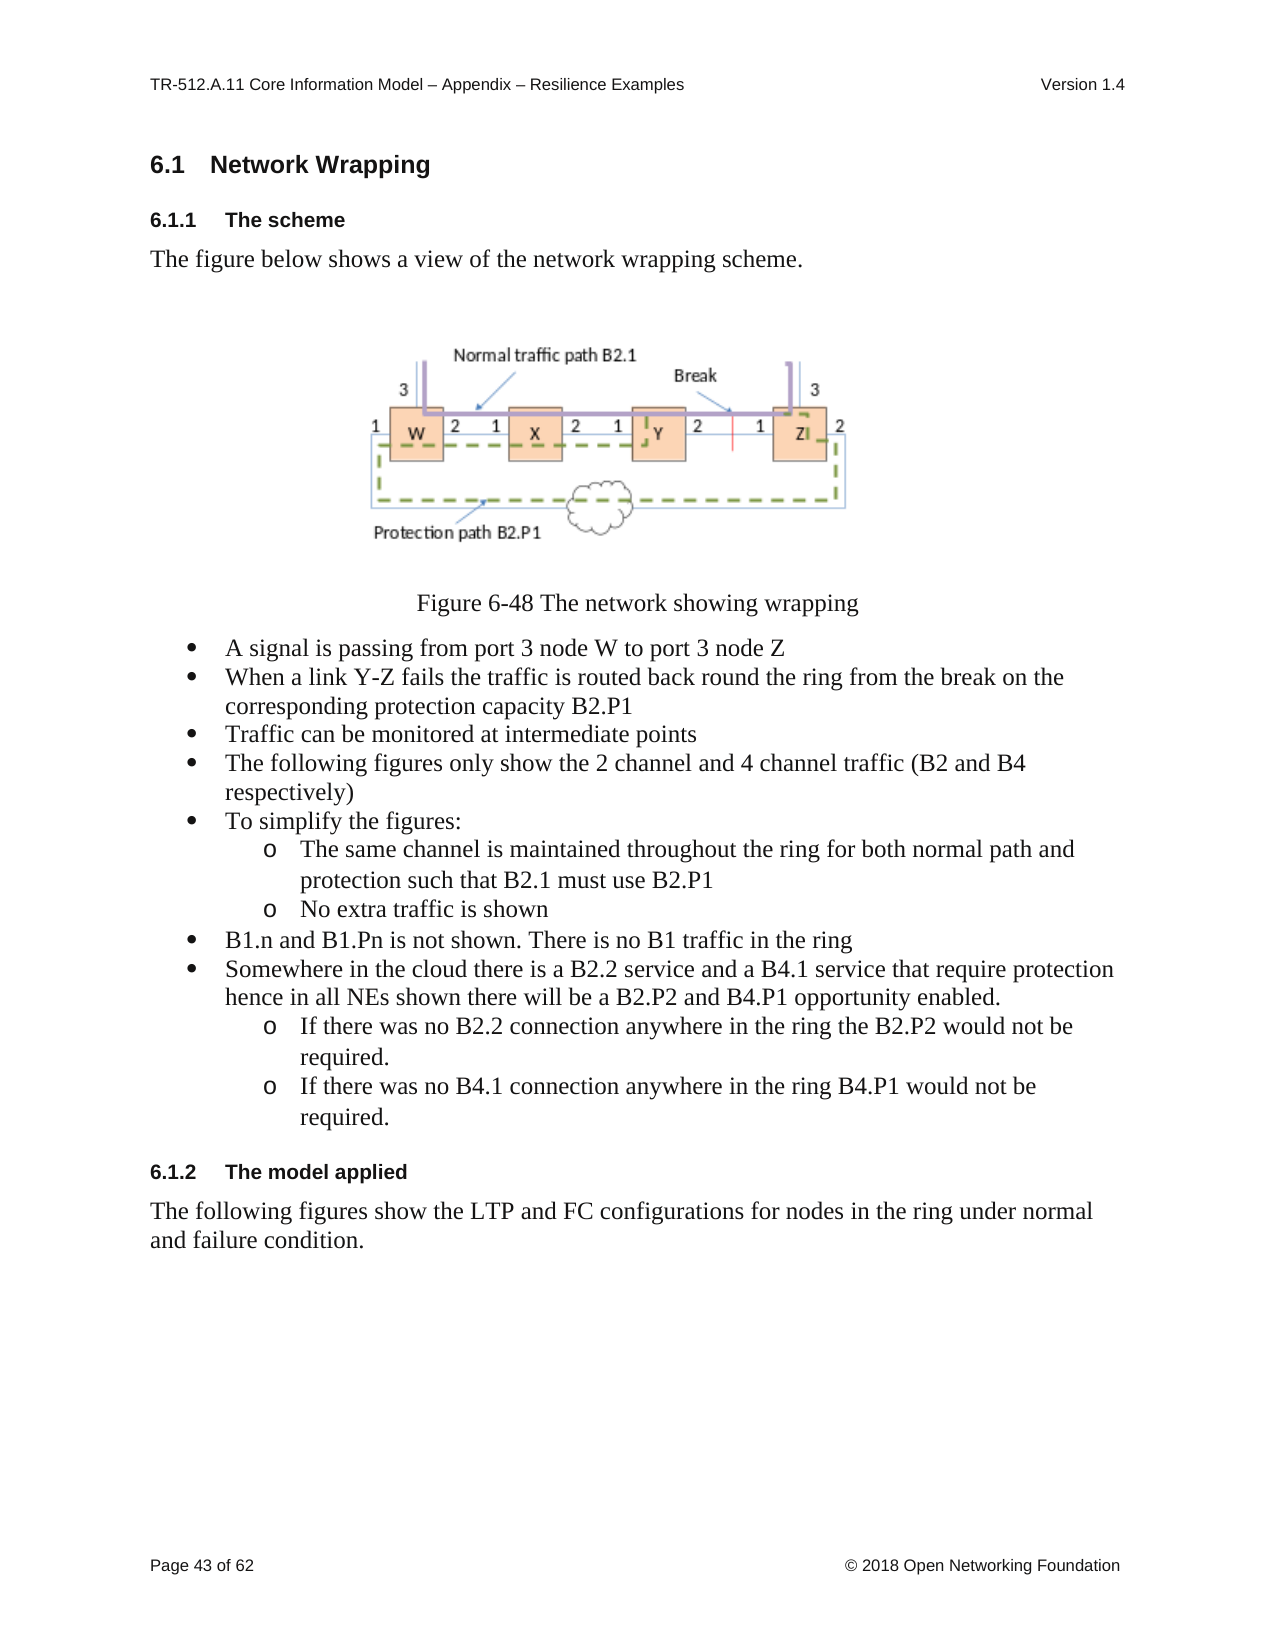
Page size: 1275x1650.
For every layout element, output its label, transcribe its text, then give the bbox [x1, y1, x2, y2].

list Somewhere in the cloud there is a B2.2 service and a B4.1 service that require protection hence in all NEs shown there will be a B2.P2 and B4.P1 opportunity enabled. [187, 954, 1125, 1011]
list If there was no B2.2 connection anywhere in the ring the B2.P2 would not be required. [262, 1011, 1125, 1071]
list No extra traffic is shown [262, 894, 1125, 925]
subtitle The scheme [150, 208, 1125, 232]
subtitle Network Wrapping [150, 150, 1125, 179]
list If there was no B4.1 connection anywhere in the ring B4.P1 would not be required. [262, 1071, 1125, 1130]
list The following figures only show the 2 channel and 4 channel traffic (B2 and B4 respectively) [187, 748, 1125, 806]
list B1.n and B1.Pn is not shown. There is no B1 traffic in the ring [187, 925, 1125, 954]
list A signal is passing from port 3 node W to port 3 node Z [187, 633, 1125, 662]
list To simplify the figures: [187, 806, 1125, 834]
list Traffic can be monitored at intermediate points [187, 719, 1125, 748]
list When a link Y-Z fails the traffic is routed back round the ring from the break on the corresponding protection capacity B2.P1 [187, 662, 1125, 719]
list The same channel is maintained throughout the ring for both normal path and protection such that B2.1 must use B2.P1 [262, 834, 1125, 894]
subtitle The model applied [150, 1159, 1125, 1183]
text The following figures show the LTP and FC configurations for nodes in the ring under normal and failure condition. [150, 1196, 1125, 1253]
text The figure below shows a view of the network wrapping scheme. [150, 244, 1125, 273]
